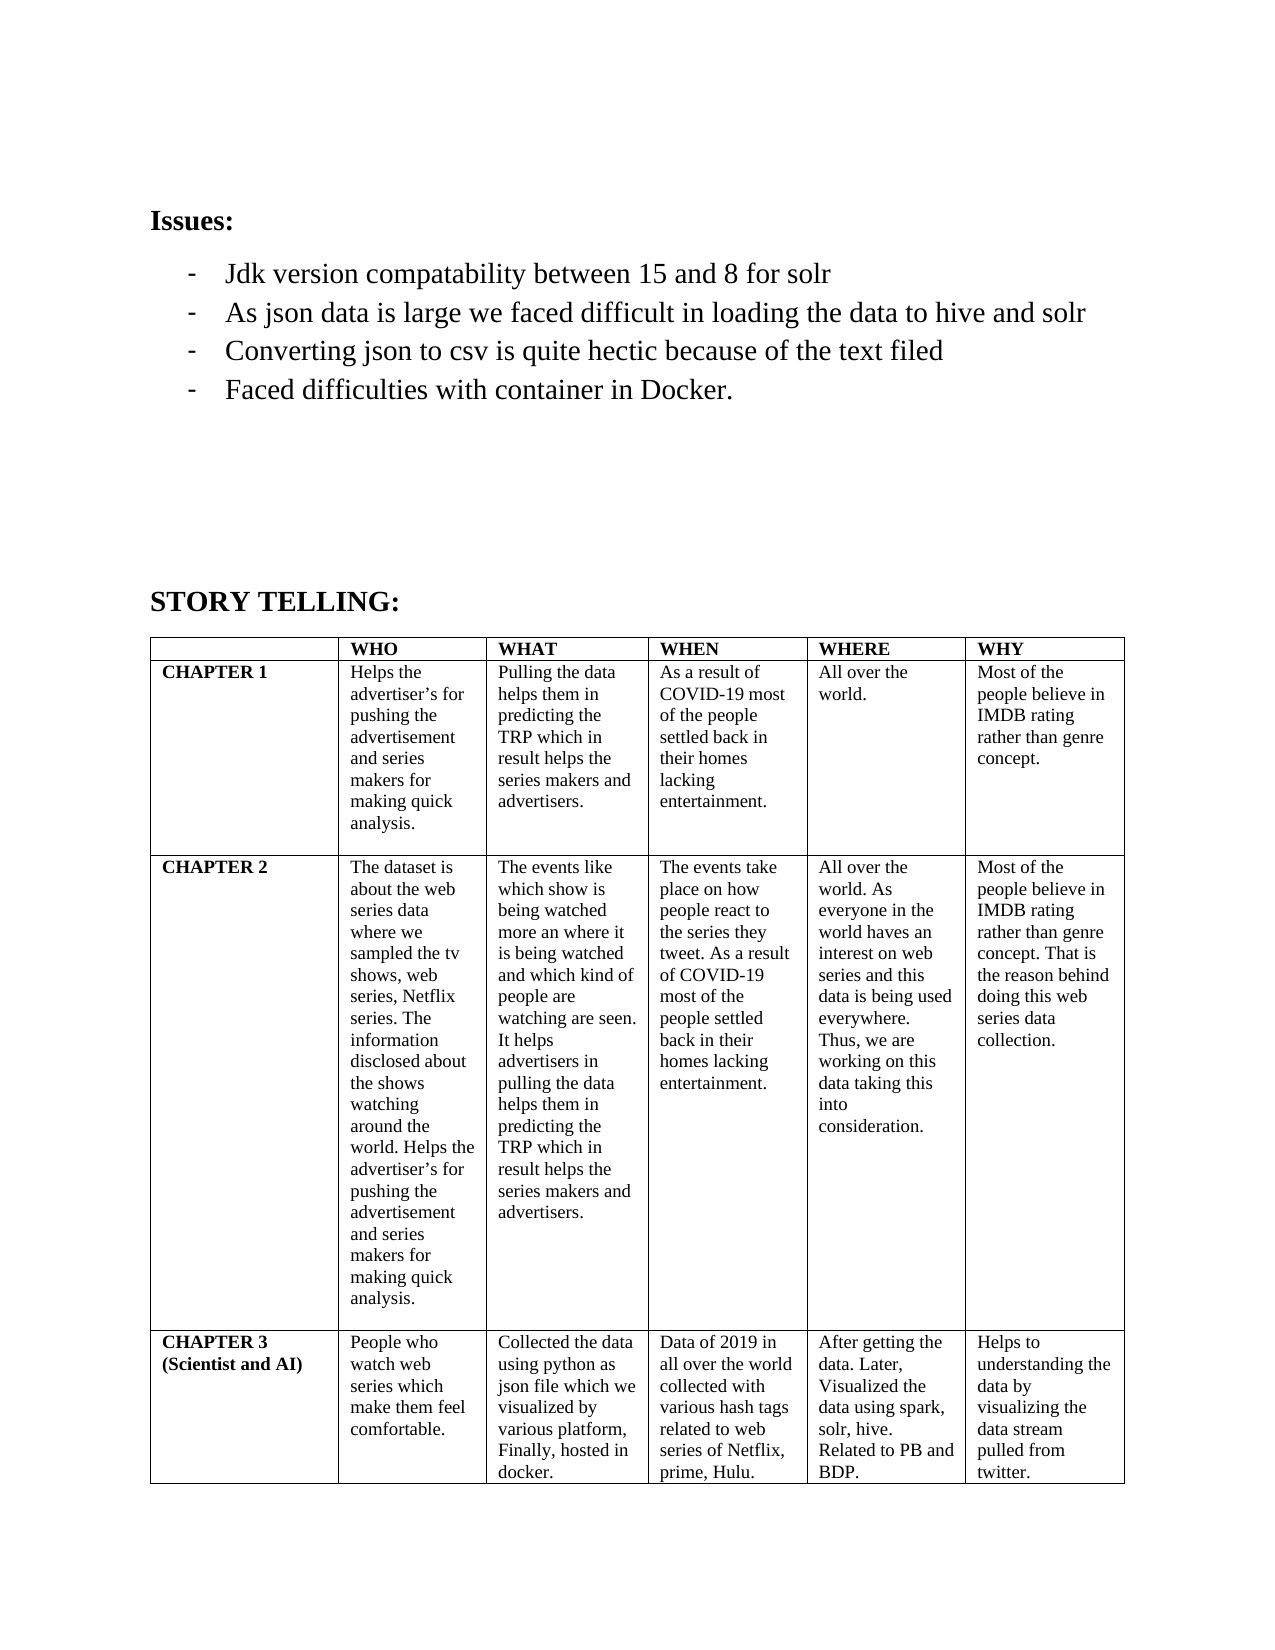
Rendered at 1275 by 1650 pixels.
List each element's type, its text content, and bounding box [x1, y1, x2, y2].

table_header WHO [339, 638, 486, 660]
table_cell Helps the advertiser’s for pushing the advertisement and series makers for making quick analysis. [339, 661, 486, 855]
table_cell CHAPTER 2 [151, 856, 338, 1330]
table_cell The events like which show is being watched more an where it is being watched and which kind of people are watching are seen. It helps advertisers in pulling the data helps them in predicting the TRP which in result helps the series makers and advertisers. [487, 856, 648, 1330]
table_header WHEN [649, 638, 807, 660]
table_cell Collected the data using python as json file which we visualized by various platform, Finally, hosted in docker. [487, 1331, 648, 1482]
list As json data is large we faced difficult in loading the data to hive and solr [187, 294, 1125, 330]
list Converting json to csv is quite hectic because of the text filed [187, 332, 1125, 368]
table_cell The events take place on how people react to the series they tweet. As a result of COVID-19 most of the people settled back in their homes lacking entertainment. [649, 856, 807, 1330]
table_cell CHAPTER 1 [151, 661, 338, 855]
table_cell All over the world. As everyone in the world haves an interest on web series and this data is being used everywhere. Thus, we are working on this data taking this into consideration. [808, 856, 965, 1330]
text Issues: [150, 203, 1125, 236]
table_cell CHAPTER 3 (Scientist and AI) [151, 1331, 338, 1482]
table_cell Pulling the data helps them in predicting the TRP which in result helps the series makers and advertisers. [487, 661, 648, 855]
table_cell After getting the data. Later, Visualized the data using spark, solr, hive. Related to PB and BDP. [808, 1331, 965, 1482]
table_header WHERE [808, 638, 965, 660]
table_cell The dataset is about the web series data where we sampled the tv shows, web series, Netflix series. The information disclosed about the shows watching around the world. Helps the advertiser’s for pushing the advertisement and series makers for making quick analysis. [339, 856, 486, 1330]
table_cell As a result of COVID-19 most of the people settled back in their homes lacking entertainment. [649, 661, 807, 855]
table_header WHY [966, 638, 1124, 660]
table_cell People who watch web series which make them feel comfortable. [339, 1331, 486, 1482]
table_cell All over the world. [808, 661, 965, 855]
text STORY TELLING: [150, 584, 1125, 618]
list Faced difficulties with container in Docker. [187, 371, 1125, 407]
table_cell Most of the people believe in IMDB rating rather than genre concept. [966, 661, 1124, 855]
table_cell Most of the people believe in IMDB rating rather than genre concept. That is the reason behind doing this web series data collection. [966, 856, 1124, 1330]
table_header WHAT [487, 638, 648, 660]
list Jdk version compatability between 15 and 8 for solr [187, 256, 1125, 291]
table_header [151, 638, 338, 660]
table_cell Data of 2019 in all over the world collected with various hash tags related to web series of Netflix, prime, Hulu. [649, 1331, 807, 1482]
table_cell Helps to understanding the data by visualizing the data stream pulled from twitter. [966, 1331, 1124, 1482]
